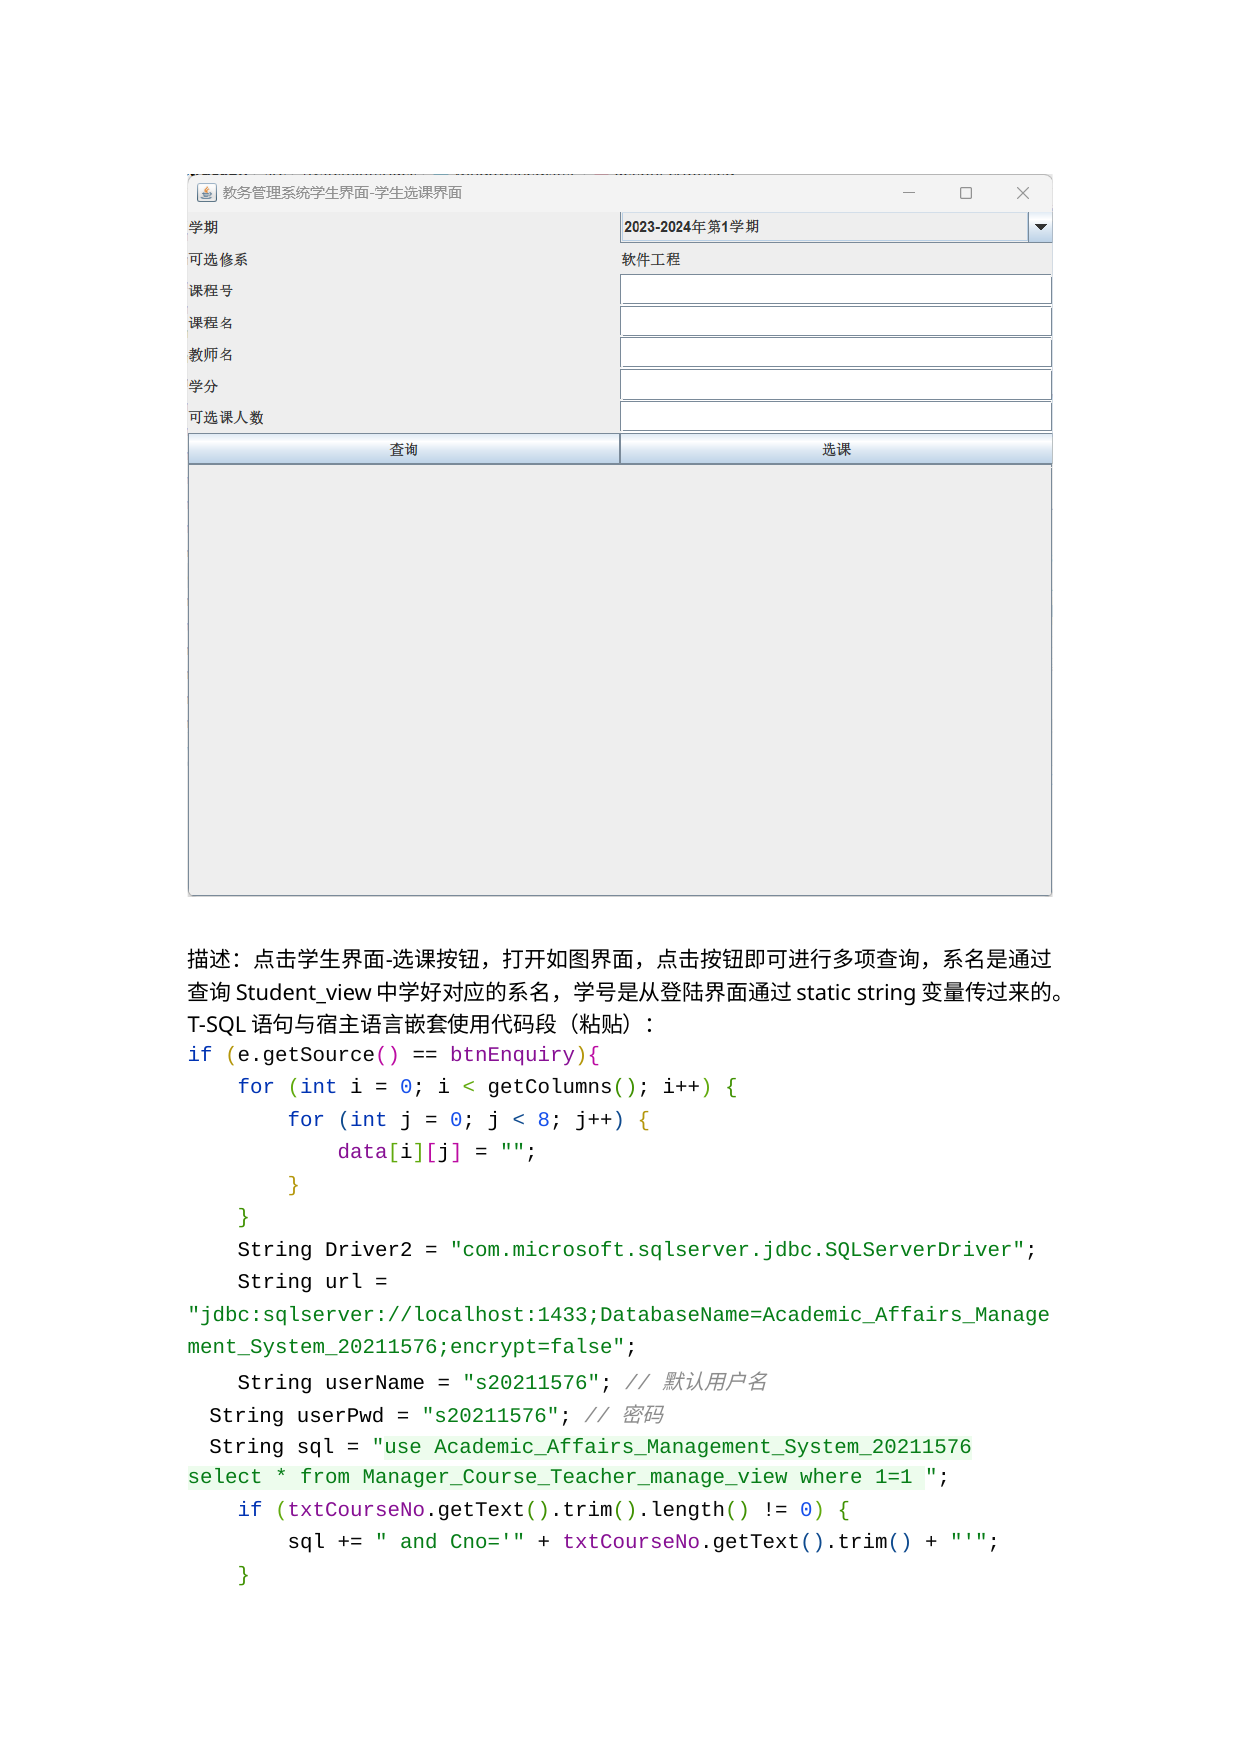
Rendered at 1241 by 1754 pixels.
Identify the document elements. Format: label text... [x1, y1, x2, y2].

picture [187, 174, 1053, 897]
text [187, 1039, 1053, 1592]
text T-SQL语句与宿主语言嵌套使用代码段（粘贴）： [187, 1007, 1053, 1039]
text 描述：点击学生界面-选课按钮，打开如图界面，点击按钮即可进行多项查询，系名是通过查询Student_view中学好对应的系名，学号是从登陆界面通过static string变量传过来的。 [187, 942, 1053, 1007]
